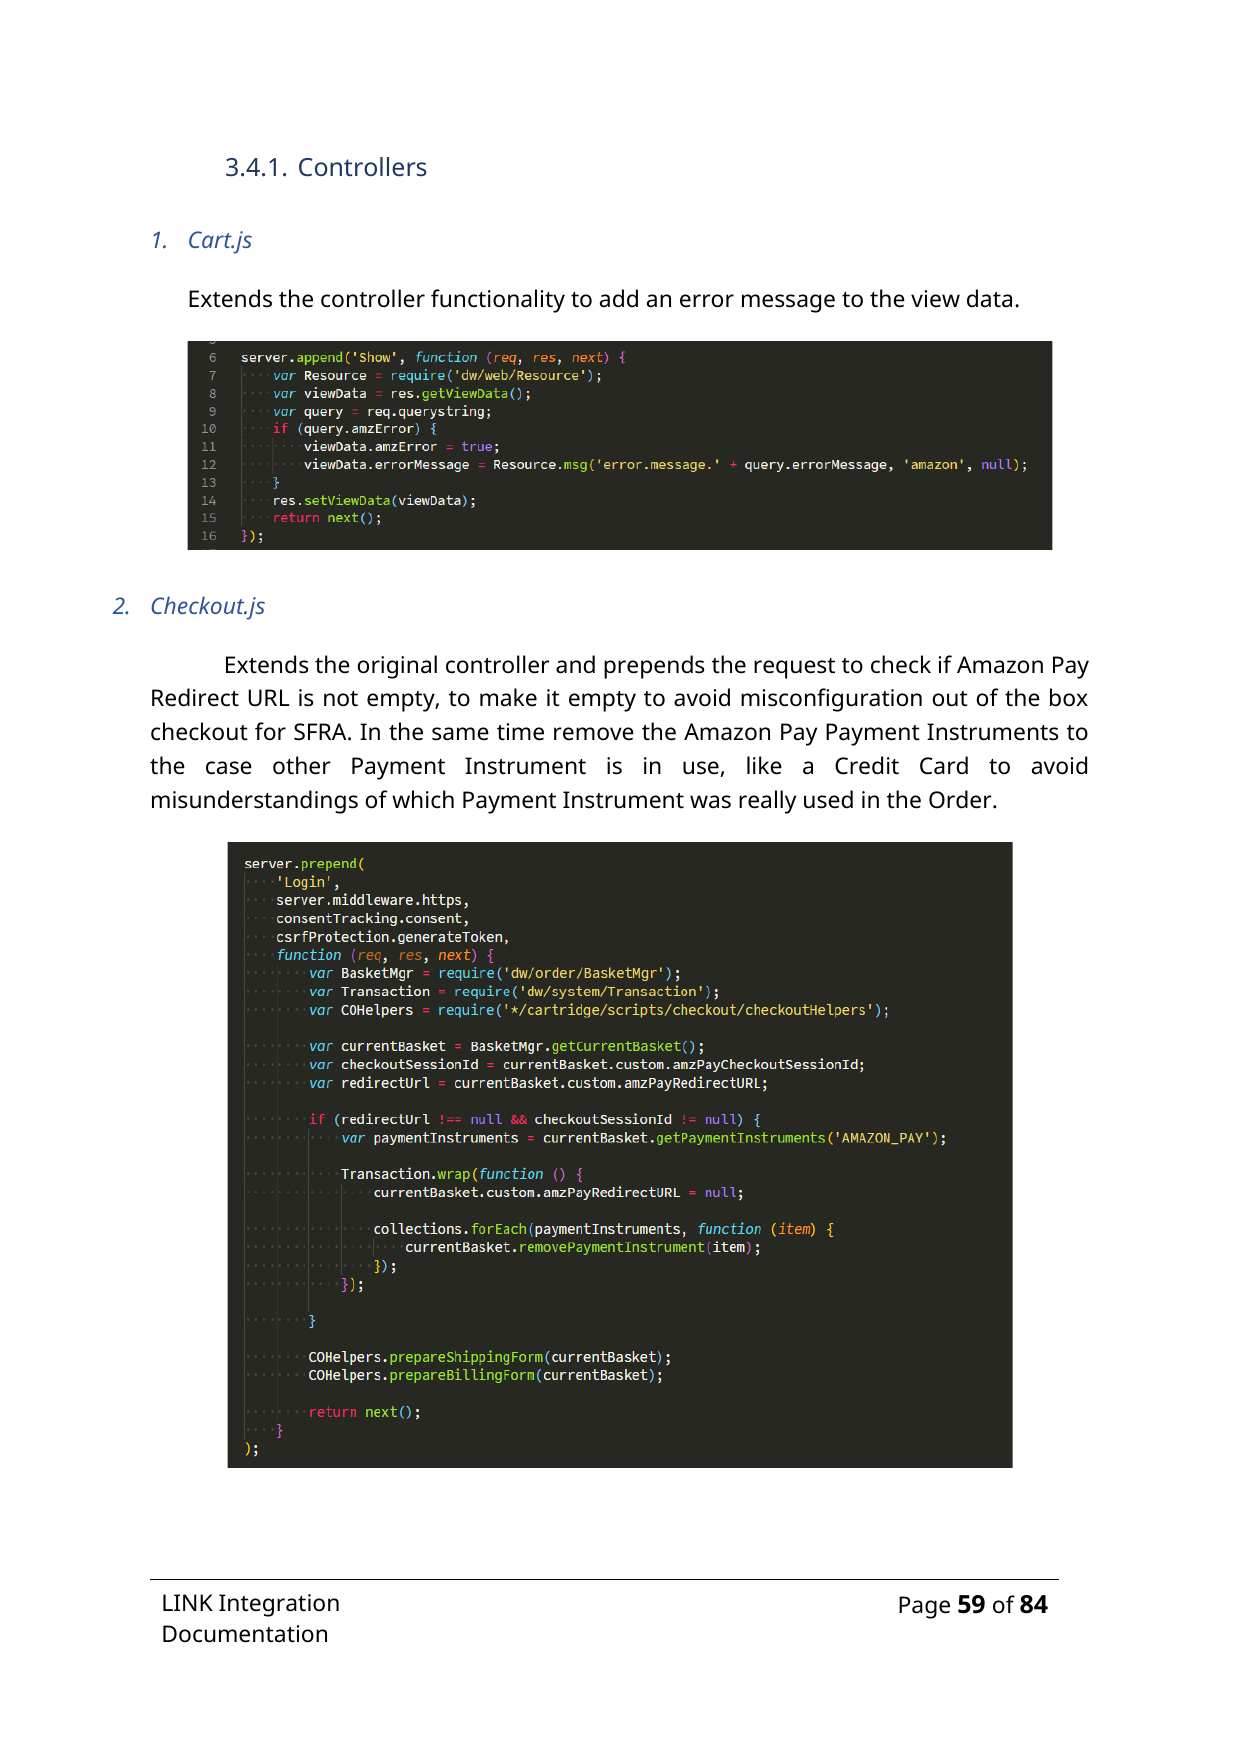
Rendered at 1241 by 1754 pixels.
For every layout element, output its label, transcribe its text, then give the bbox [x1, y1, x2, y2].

picture [187, 341, 1053, 550]
text Extends the controller functionality to add an error message to the view data. [150, 283, 1090, 314]
subtitle Cart.js [150, 224, 1090, 256]
subtitle Controllers [225, 150, 1090, 184]
picture [227, 842, 1013, 1468]
text Extends the original controller and prepends the request to check if Amazon Pay Redirect URL is not empty, to make it empty to avoid misconfiguration out of the box checkout for SFRA. In the same time remove the Amazon Pay Payment Instruments to the case other Payment Instrument is in use, like a Credit Card to avoid misunderstandings of which Payment Instrument was really used in the Order. [150, 648, 1090, 815]
subtitle Checkout.js [112, 590, 1090, 621]
